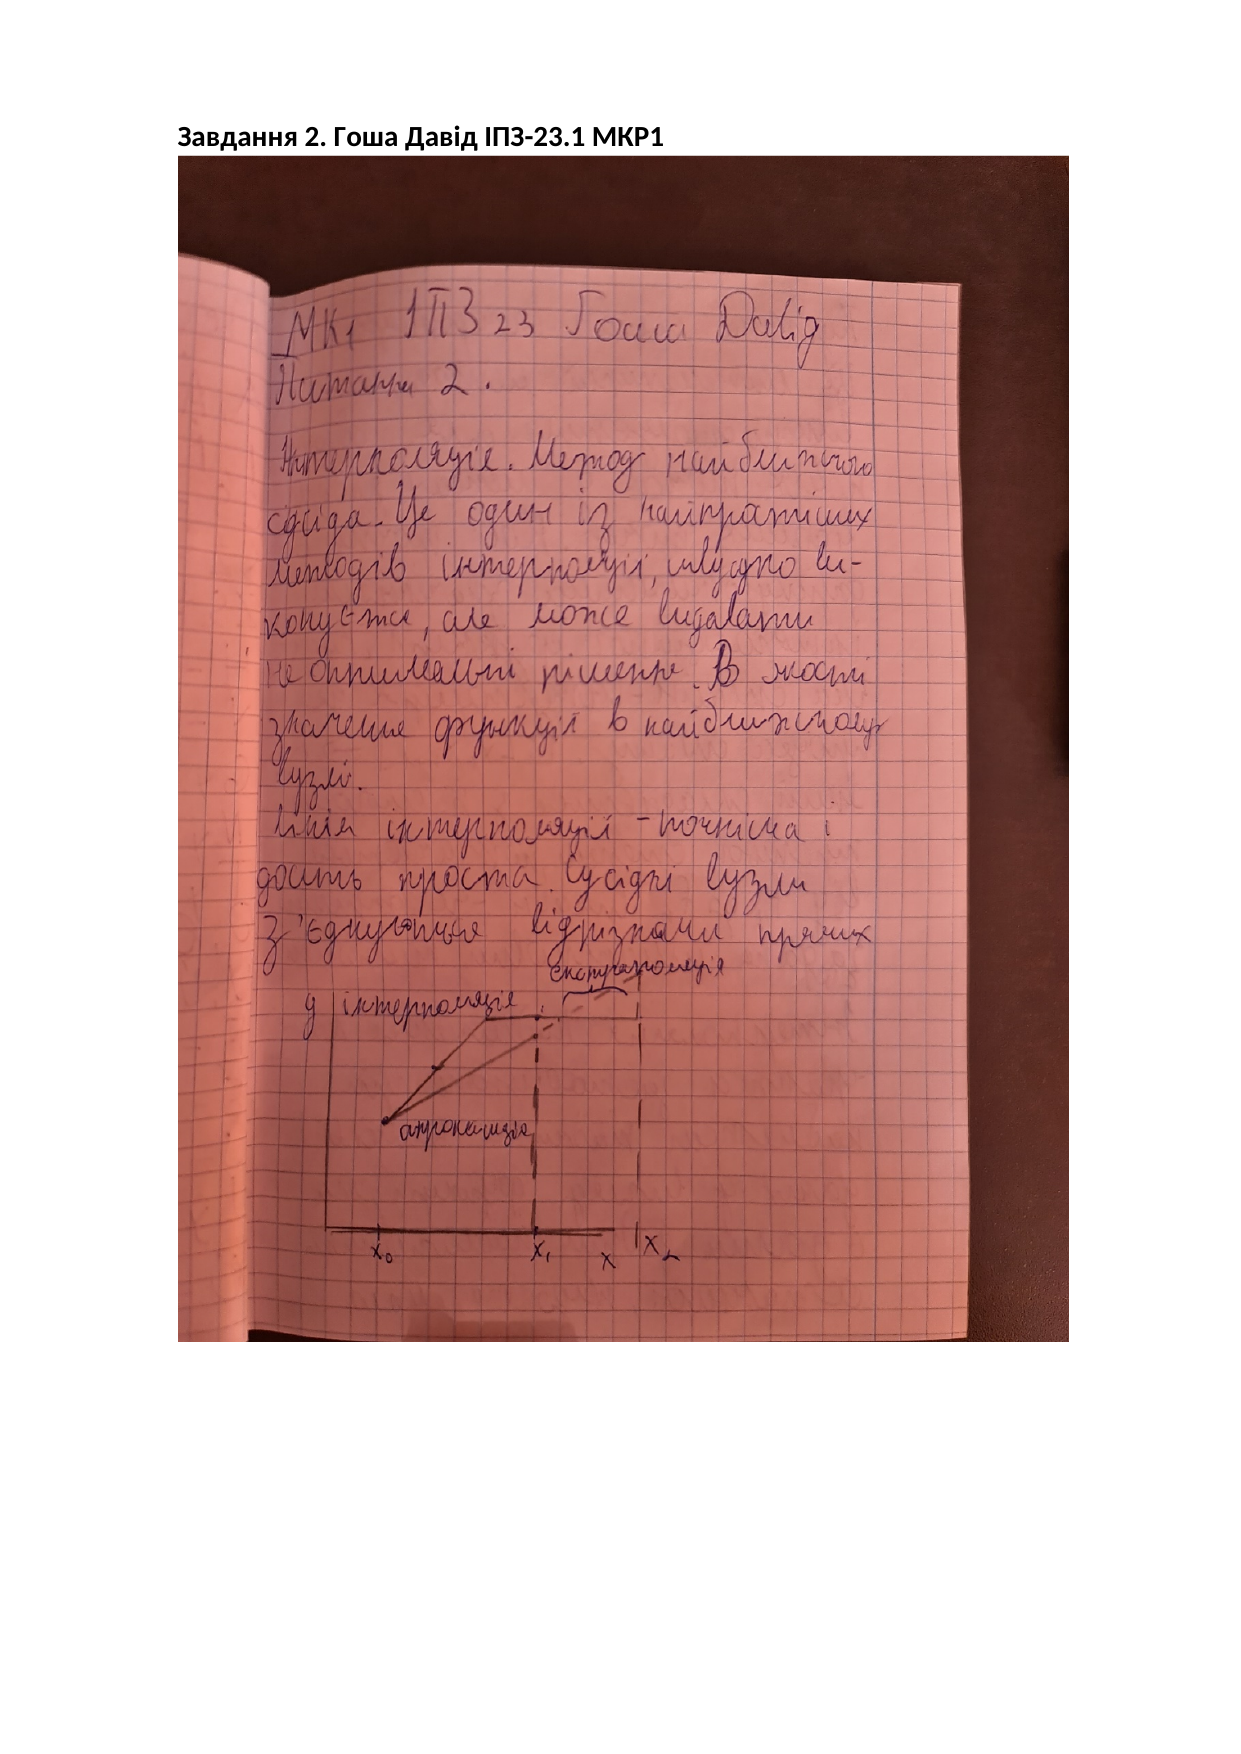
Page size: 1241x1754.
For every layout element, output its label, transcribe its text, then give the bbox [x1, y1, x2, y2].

picture [178, 157, 1069, 1341]
